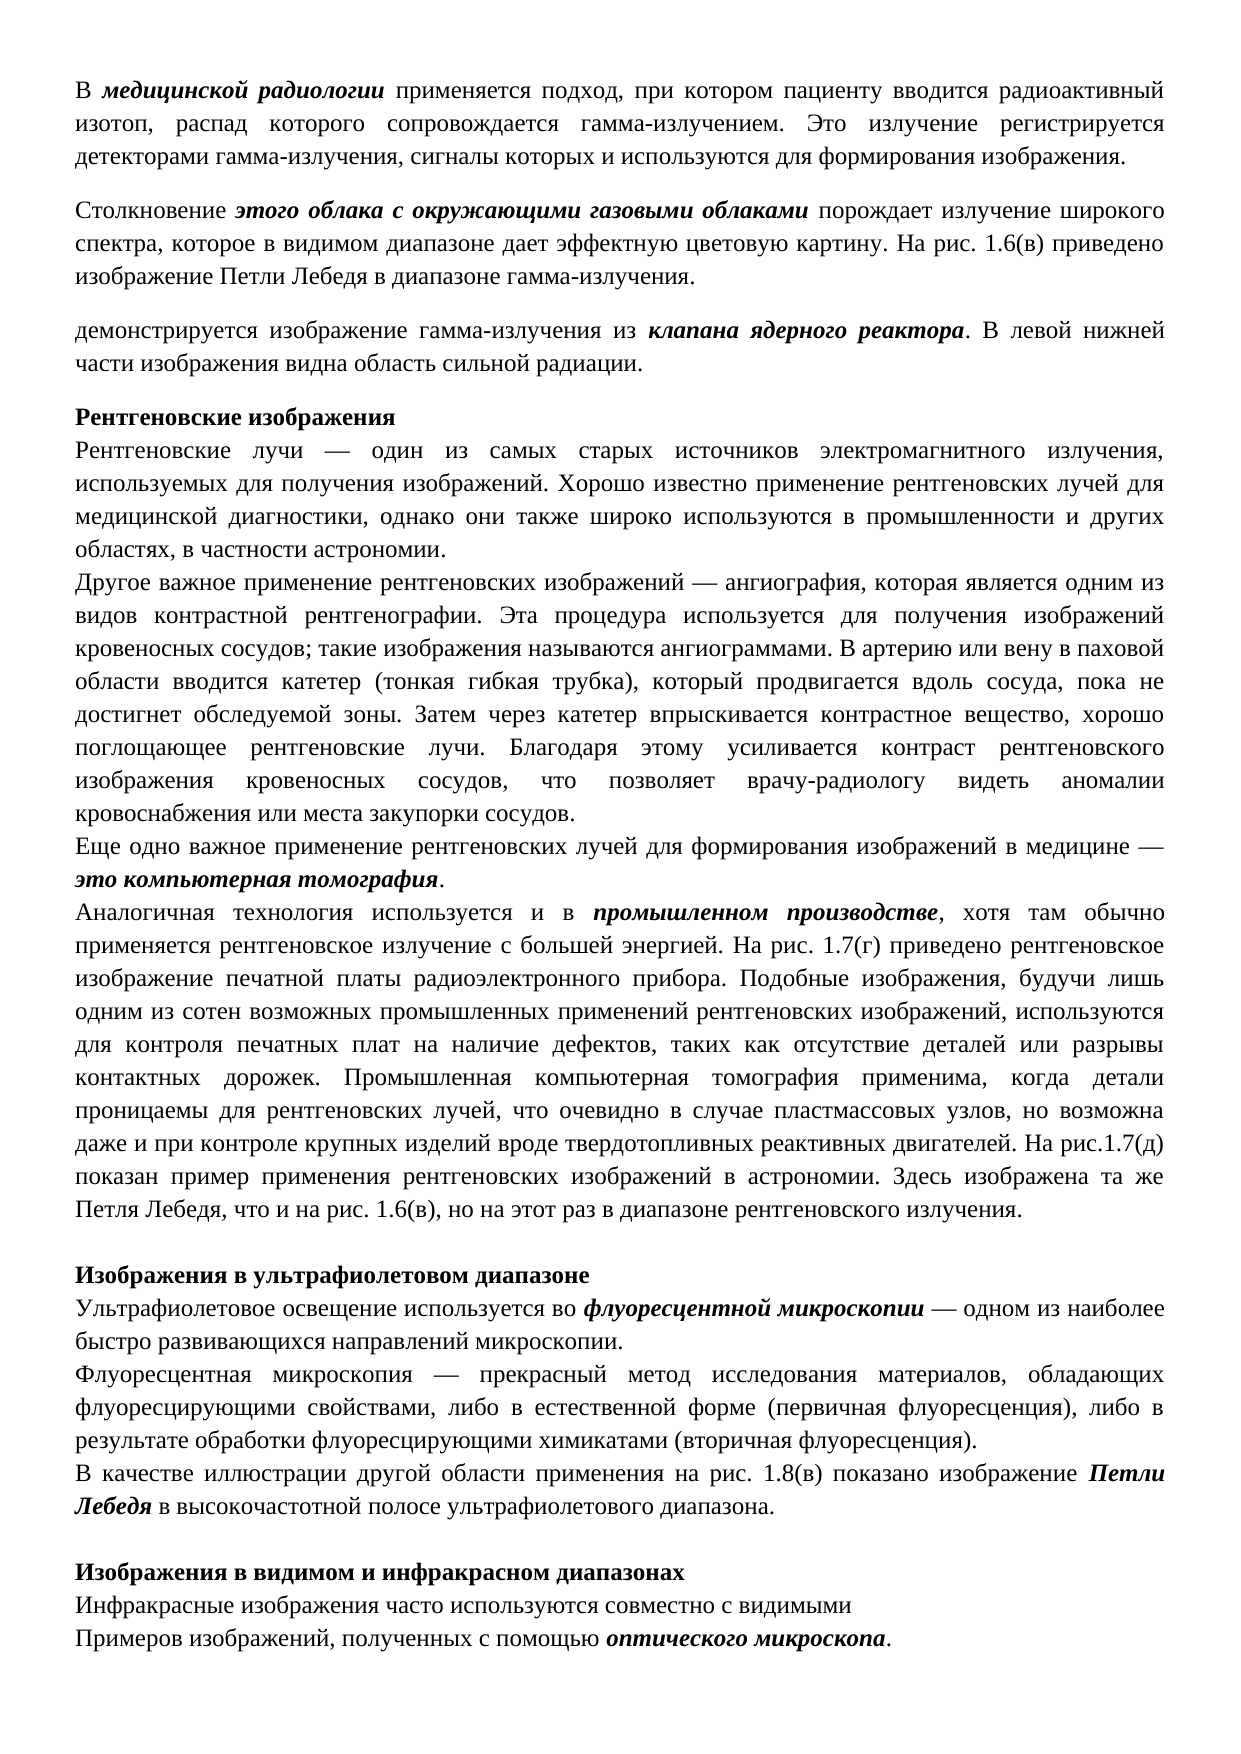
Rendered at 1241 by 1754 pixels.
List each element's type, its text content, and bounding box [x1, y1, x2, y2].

text В медицинской радиологии применяется подход, при котором пациенту вводится радиоактивный изотоп, распад которого сопровождается гамма-излучением. Это излучение регистрируется детекторами гамма-излучения, сигналы которых и используются для формирования изображения. [75, 75, 1165, 170]
text Еще одно важное применение рентгеновских лучей для формирования изображений в медицине — это компьютерная томография. [75, 831, 1165, 893]
text Изображения в ультрафиолетовом диапазоне [75, 1260, 1165, 1289]
text Другое важное применение рентгеновских изображений — ангиография, которая является одним из видов контрастной рентгенографии. Эта процедура используется для получения изображений кровеносных сосудов; такие изображения называются ангиограммами. В артерию или вену в паховой области вводится катетер (тонкая гибкая трубка), который продвигается вдоль сосуда, пока не достигнет обследуемой зоны. Затем через катетер впрыскивается контрастное вещество, хорошо поглощающее рентгеновские лучи. Благодаря этому усиливается контраст рентгеновского изображения кровеносных сосудов, что позволяет врачу-радиологу видеть аномалии кровоснабжения или места закупорки сосудов. [75, 567, 1165, 827]
text Изображения в видимом и инфракрасном диапазонах [75, 1557, 1165, 1586]
text Ультрафиолетовое освещение используется во флуоресцентной микроскопии — одном из наиболее быстро развивающихся направлений микроскопии. [75, 1293, 1165, 1355]
text Примеров изображений, полученных с помощью оптического микроскопа. [75, 1623, 1165, 1652]
text Рентгеновские изображения [75, 402, 1165, 430]
text демонстрируется изображение гамма-излучения из клапана ядерного реактора. В левой нижней части изображения видна область сильной радиации. [75, 315, 1165, 377]
text Флуоресцентная микроскопия — прекрасный метод исследования материалов, обладающих флуоресцирующими свойствами, либо в естественной форме (первичная флуоресценция), либо в результате обработки флуоресцирующими химикатами (вторичная флуоресценция). [75, 1359, 1165, 1454]
text Аналогичная технология используется и в промышленном производстве, хотя там обычно применяется рентгеновское излучение с большей энергией. На рис. 1.7(г) приведено рентгеновское изображение печатной платы радиоэлектронного прибора. Подобные изображения, будучи лишь одним из сотен возможных промышленных применений рентгеновских изображений, используются для контроля печатных плат на наличие дефектов, таких как отсутствие деталей или разрывы контактных дорожек. Промышленная компьютерная томография применима, когда детали проницаемы для рентгеновских лучей, что очевидно в случае пластмассовых узлов, но возможна даже и при контроле крупных изделий вроде твердотопливных реактивных двигателей. На рис.1.7(д) показан пример применения рентгеновских изображений в астрономии. Здесь изображена та же Петля Лебедя, что и на рис. 1.6(в), но на этот раз в диапазоне рентгеновского излучения. [75, 897, 1165, 1223]
text Столкновение этого облака с окружающими газовыми облаками порождает излучение широкого спектра, которое в видимом диапазоне дает эффектную цветовую картину. На рис. 1.6(в) приведено изображение Петли Лебедя в диапазоне гамма-излучения. [75, 195, 1165, 290]
text Инфракрасные изображения часто используются совместно с видимыми [75, 1590, 1165, 1619]
text В качестве иллюстрации другой области применения на рис. 1.8(в) показано изображение Петли Лебедя в высокочастотной полосе ультрафиолетового диапазона. [75, 1458, 1165, 1520]
text Рентгеновские лучи — один из самых старых источников электромагнитного излучения, используемых для получения изображений. Хорошо известно применение рентгеновских лучей для медицинской диагностики, однако они также широко используются в промышленности и других областях, в частности астрономии. [75, 435, 1165, 562]
